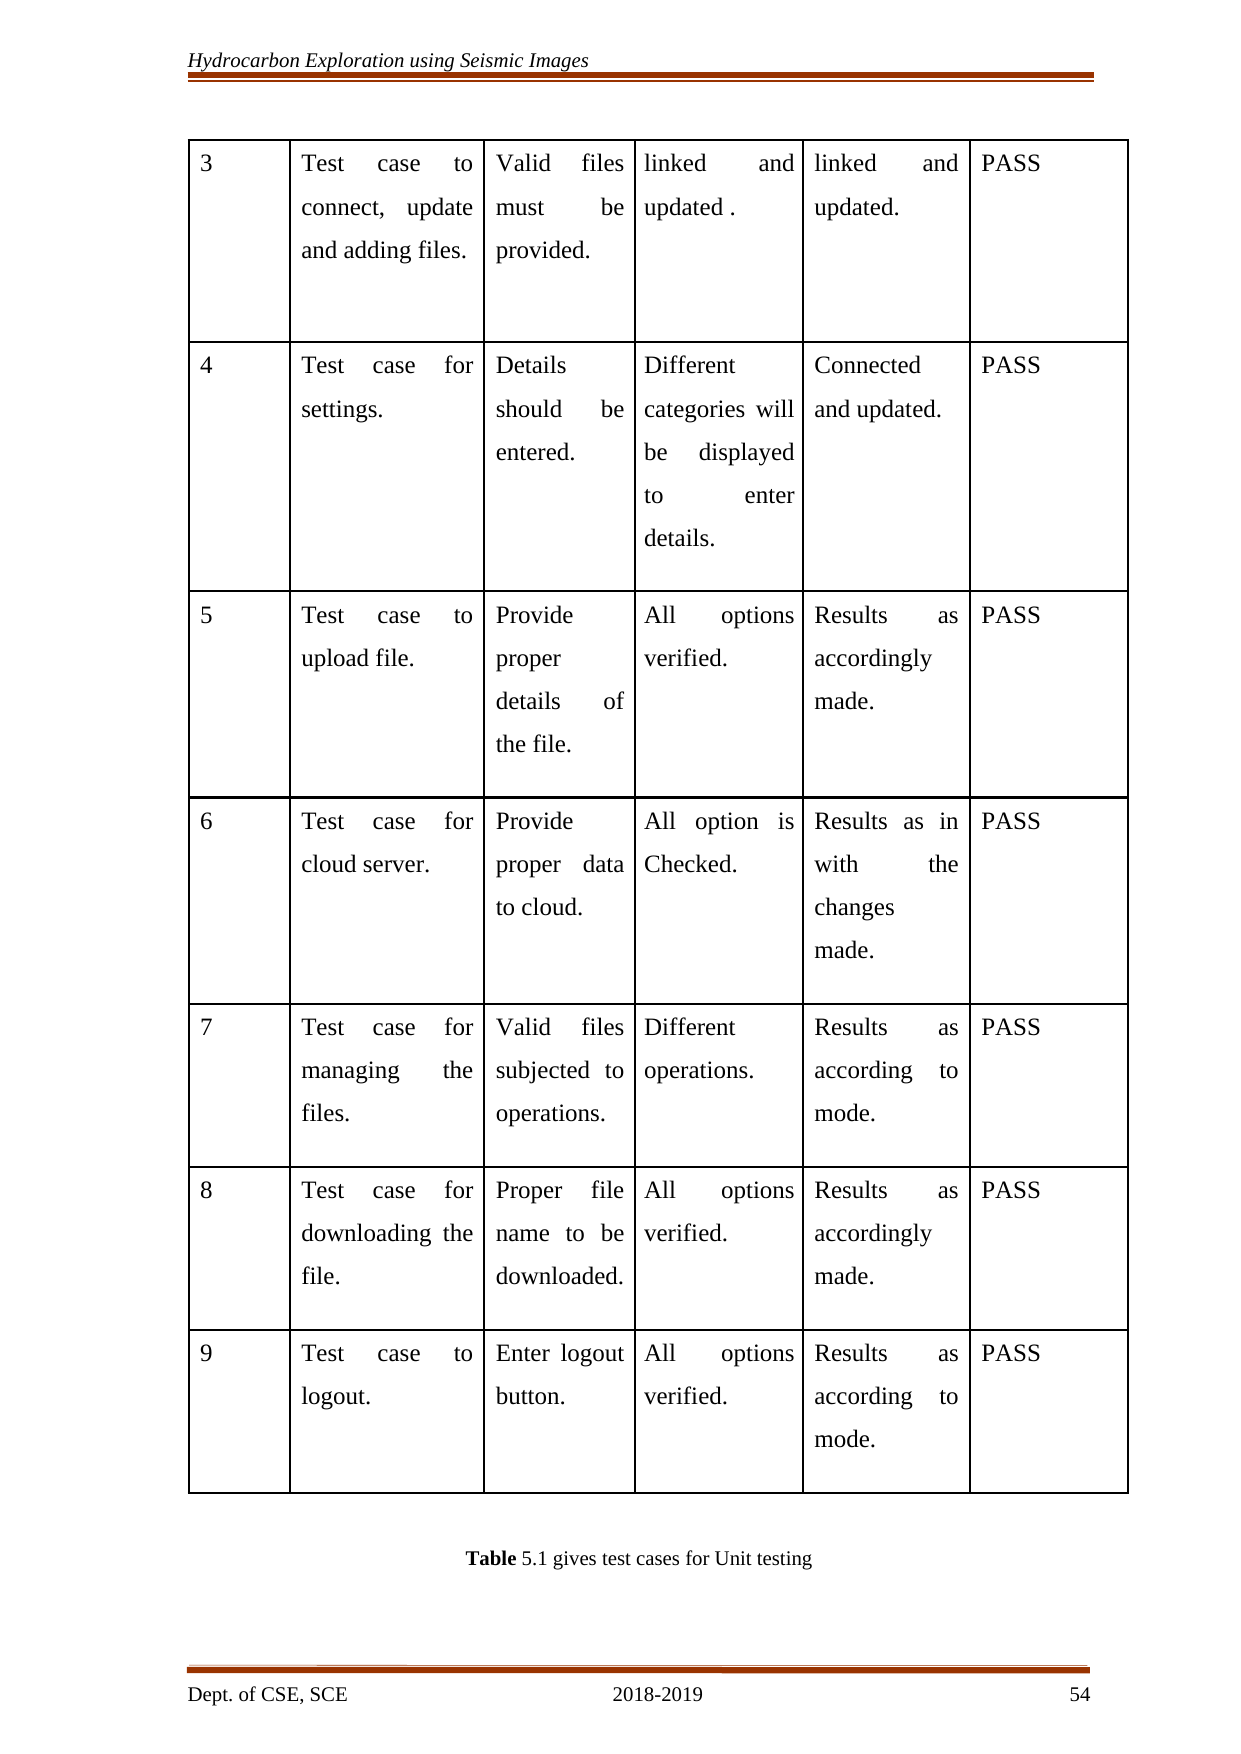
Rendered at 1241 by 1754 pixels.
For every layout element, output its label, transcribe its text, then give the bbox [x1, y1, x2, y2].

table_cell Test case to upload file. [291, 592, 483, 796]
table_cell All options verified. [636, 592, 802, 796]
table_cell Provide proper data to cloud. [485, 799, 634, 1002]
table_cell All options verified. [636, 1168, 802, 1328]
text Table 5.1 gives test cases for Unit testing [187, 1546, 1090, 1570]
table_cell PASS [971, 1331, 1127, 1492]
table_cell All options verified. [636, 1331, 802, 1492]
table_cell Test case for cloud server. [291, 799, 483, 1002]
table_cell PASS [971, 1005, 1127, 1166]
table_cell Results as in with the changes made. [804, 799, 969, 1002]
table_cell Results as according to mode. [804, 1331, 969, 1492]
table_cell PASS [971, 343, 1127, 590]
table_cell Valid files must be provided. [485, 141, 634, 341]
table_cell Results as according to mode. [804, 1005, 969, 1166]
table_cell Details should be entered. [485, 343, 634, 590]
table_cell linked and updated . [636, 141, 802, 341]
table_cell 3 [190, 141, 289, 341]
table_cell Enter logout button. [485, 1331, 634, 1492]
table_cell Connected and updated. [804, 343, 969, 590]
table_cell 6 [190, 799, 289, 1002]
table_cell Test case to connect, update and adding files. [291, 141, 483, 341]
table_cell Results as accordingly made. [804, 592, 969, 796]
table_cell Different operations. [636, 1005, 802, 1166]
table_cell Test case for settings. [291, 343, 483, 590]
table_cell Test case to logout. [291, 1331, 483, 1492]
table_cell 9 [190, 1331, 289, 1492]
table_cell PASS [971, 799, 1127, 1002]
table_cell 4 [190, 343, 289, 590]
table_cell Different categories will be displayed to enter details. [636, 343, 802, 590]
table_cell Valid files subjected to operations. [485, 1005, 634, 1166]
table_cell All option is Checked. [636, 799, 802, 1002]
table_cell PASS [971, 141, 1127, 341]
table_cell PASS [971, 592, 1127, 796]
table_cell Test case for downloading the file. [291, 1168, 483, 1328]
table_cell Provide proper details of the file. [485, 592, 634, 796]
table_cell 7 [190, 1005, 289, 1166]
table_cell Results as accordingly made. [804, 1168, 969, 1328]
table_cell 8 [190, 1168, 289, 1328]
table_cell linked and updated. [804, 141, 969, 341]
table_cell 5 [190, 592, 289, 796]
table_cell Test case for managing the files. [291, 1005, 483, 1166]
table_cell PASS [971, 1168, 1127, 1328]
table_cell Proper file name to be downloaded. [485, 1168, 634, 1328]
